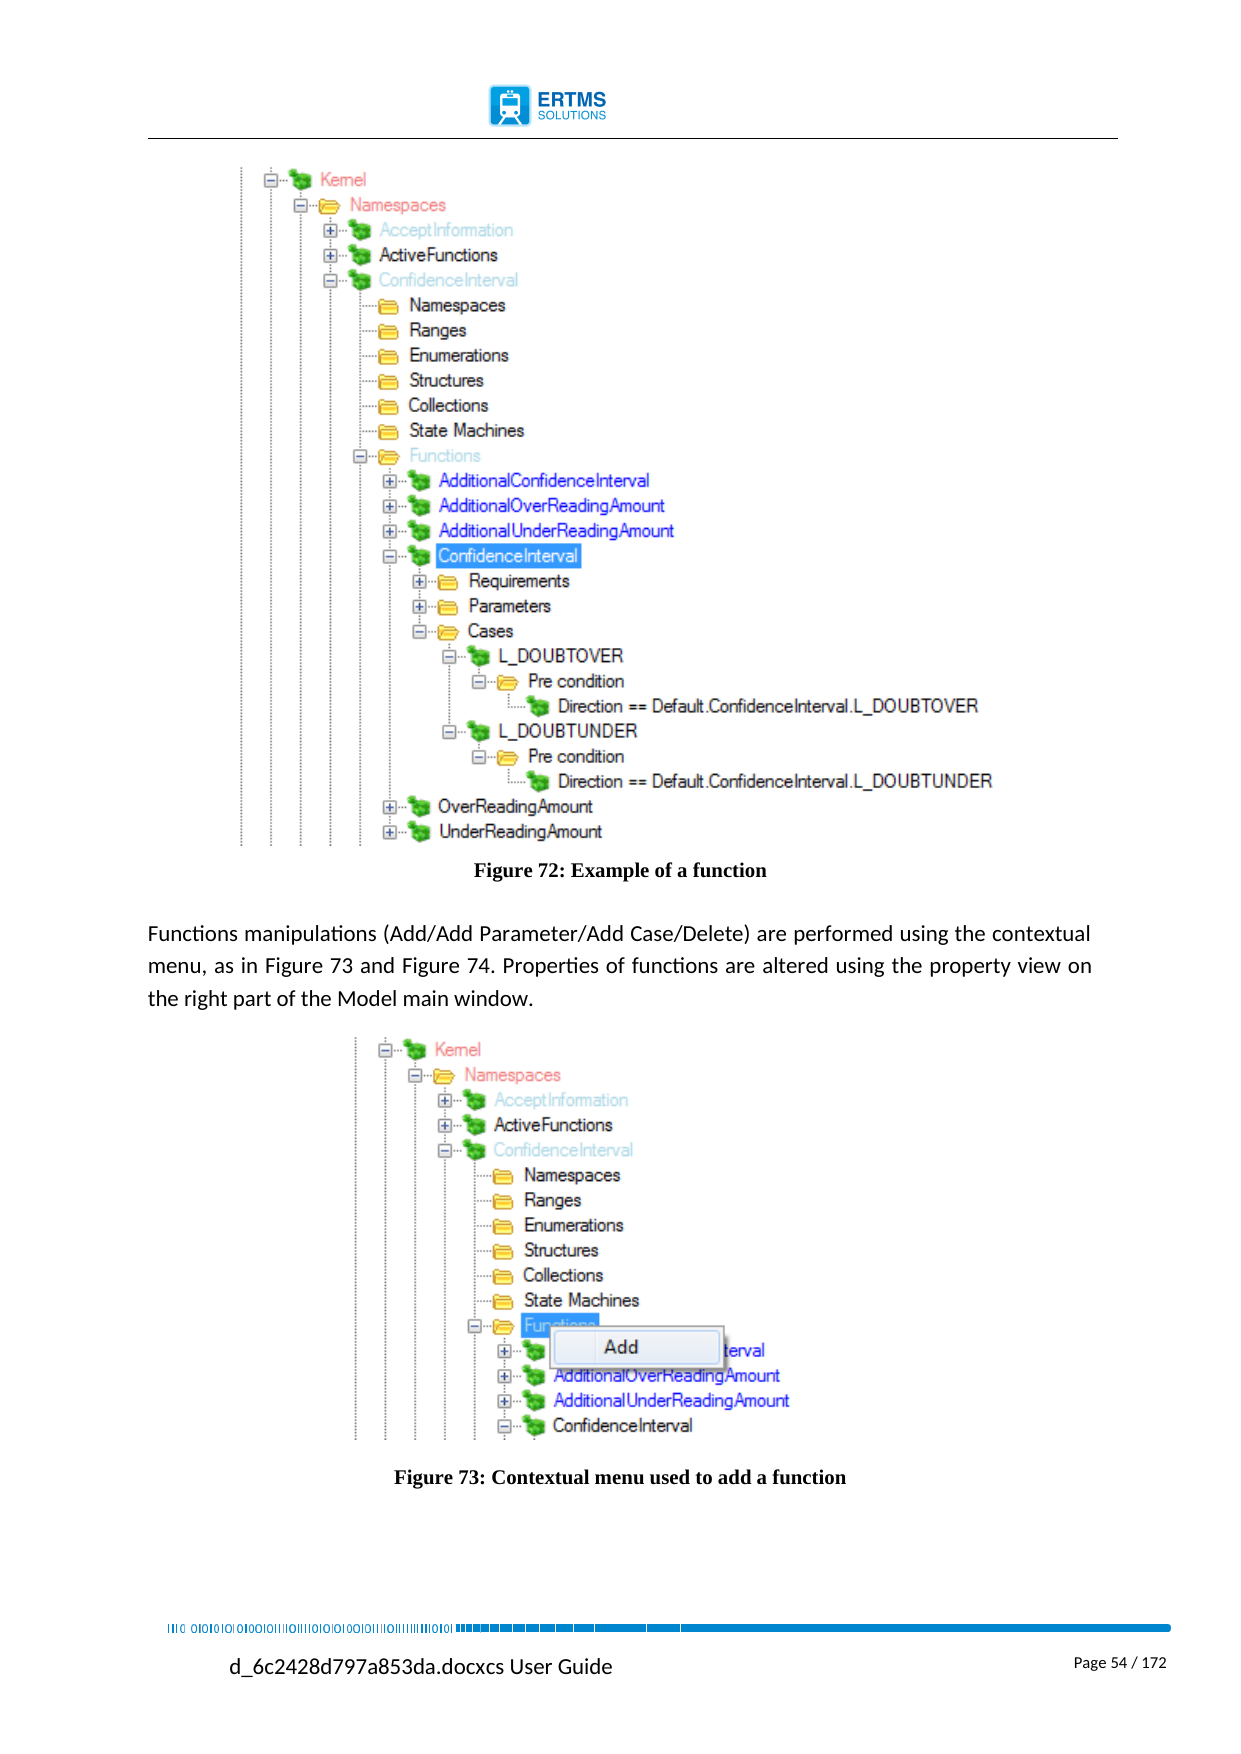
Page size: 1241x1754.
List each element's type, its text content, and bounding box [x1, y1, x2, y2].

picture [477, 73, 617, 138]
text Figure 72: Example of a function [148, 858, 1093, 882]
picture [233, 167, 1007, 846]
picture [167, 1624, 1171, 1633]
text Functions manipulations (Add/Add Parameter/Add Case/Delete) are performed using the contextual menu, as in Figure 73 and Figure 74. Properties of functions are altered using the property view on the right part of the Model main window. [148, 919, 1093, 1012]
picture [352, 1036, 888, 1440]
text Figure 73: Contextual menu used to add a function [148, 1465, 1093, 1489]
